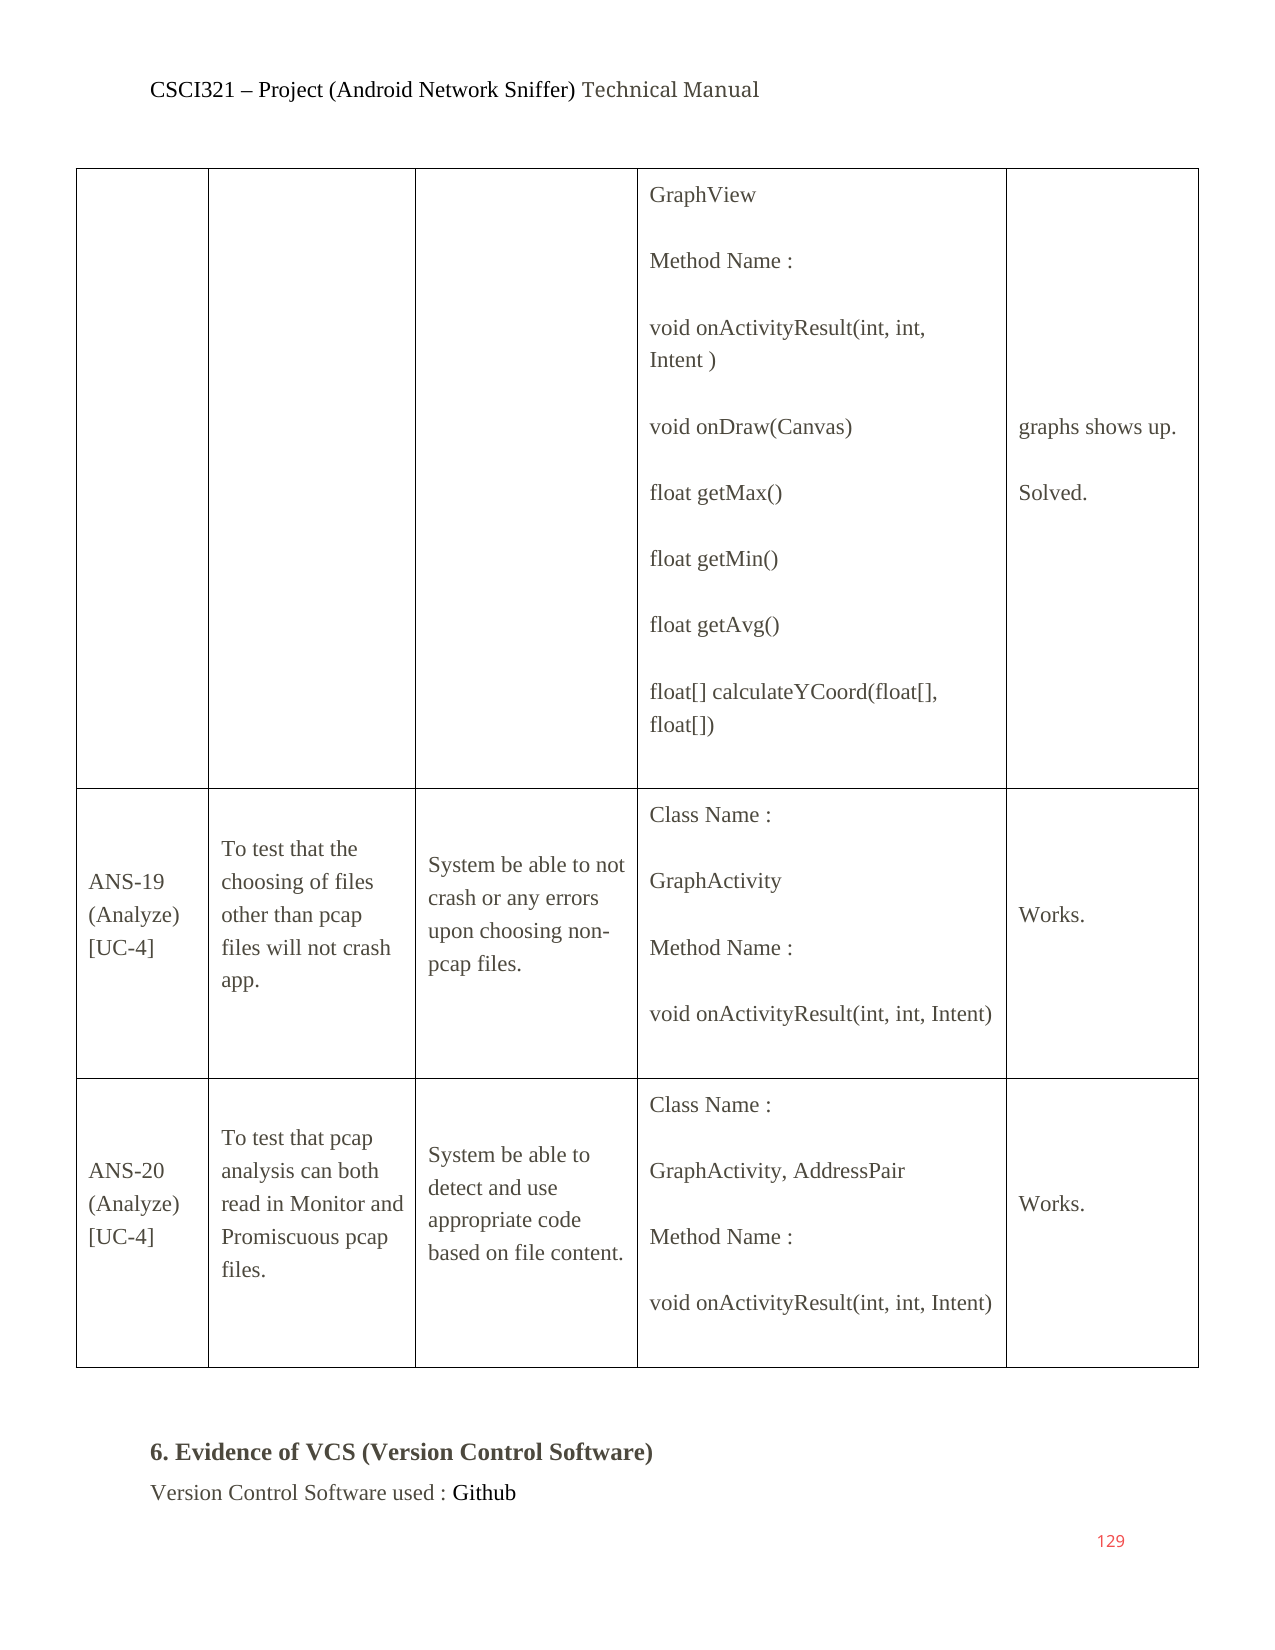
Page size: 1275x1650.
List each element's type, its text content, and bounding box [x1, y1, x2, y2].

subtitle 6. Evidence of VCS (Version Control Software) [150, 1437, 1125, 1466]
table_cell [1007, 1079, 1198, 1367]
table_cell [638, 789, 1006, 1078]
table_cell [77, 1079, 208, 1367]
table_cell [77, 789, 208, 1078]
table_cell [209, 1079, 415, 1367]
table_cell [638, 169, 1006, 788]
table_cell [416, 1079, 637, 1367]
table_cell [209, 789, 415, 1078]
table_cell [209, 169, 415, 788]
text Version Control Software used : Github [150, 1478, 1125, 1505]
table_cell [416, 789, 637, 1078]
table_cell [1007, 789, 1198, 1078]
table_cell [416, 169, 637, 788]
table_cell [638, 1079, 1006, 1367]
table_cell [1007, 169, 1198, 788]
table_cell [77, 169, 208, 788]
